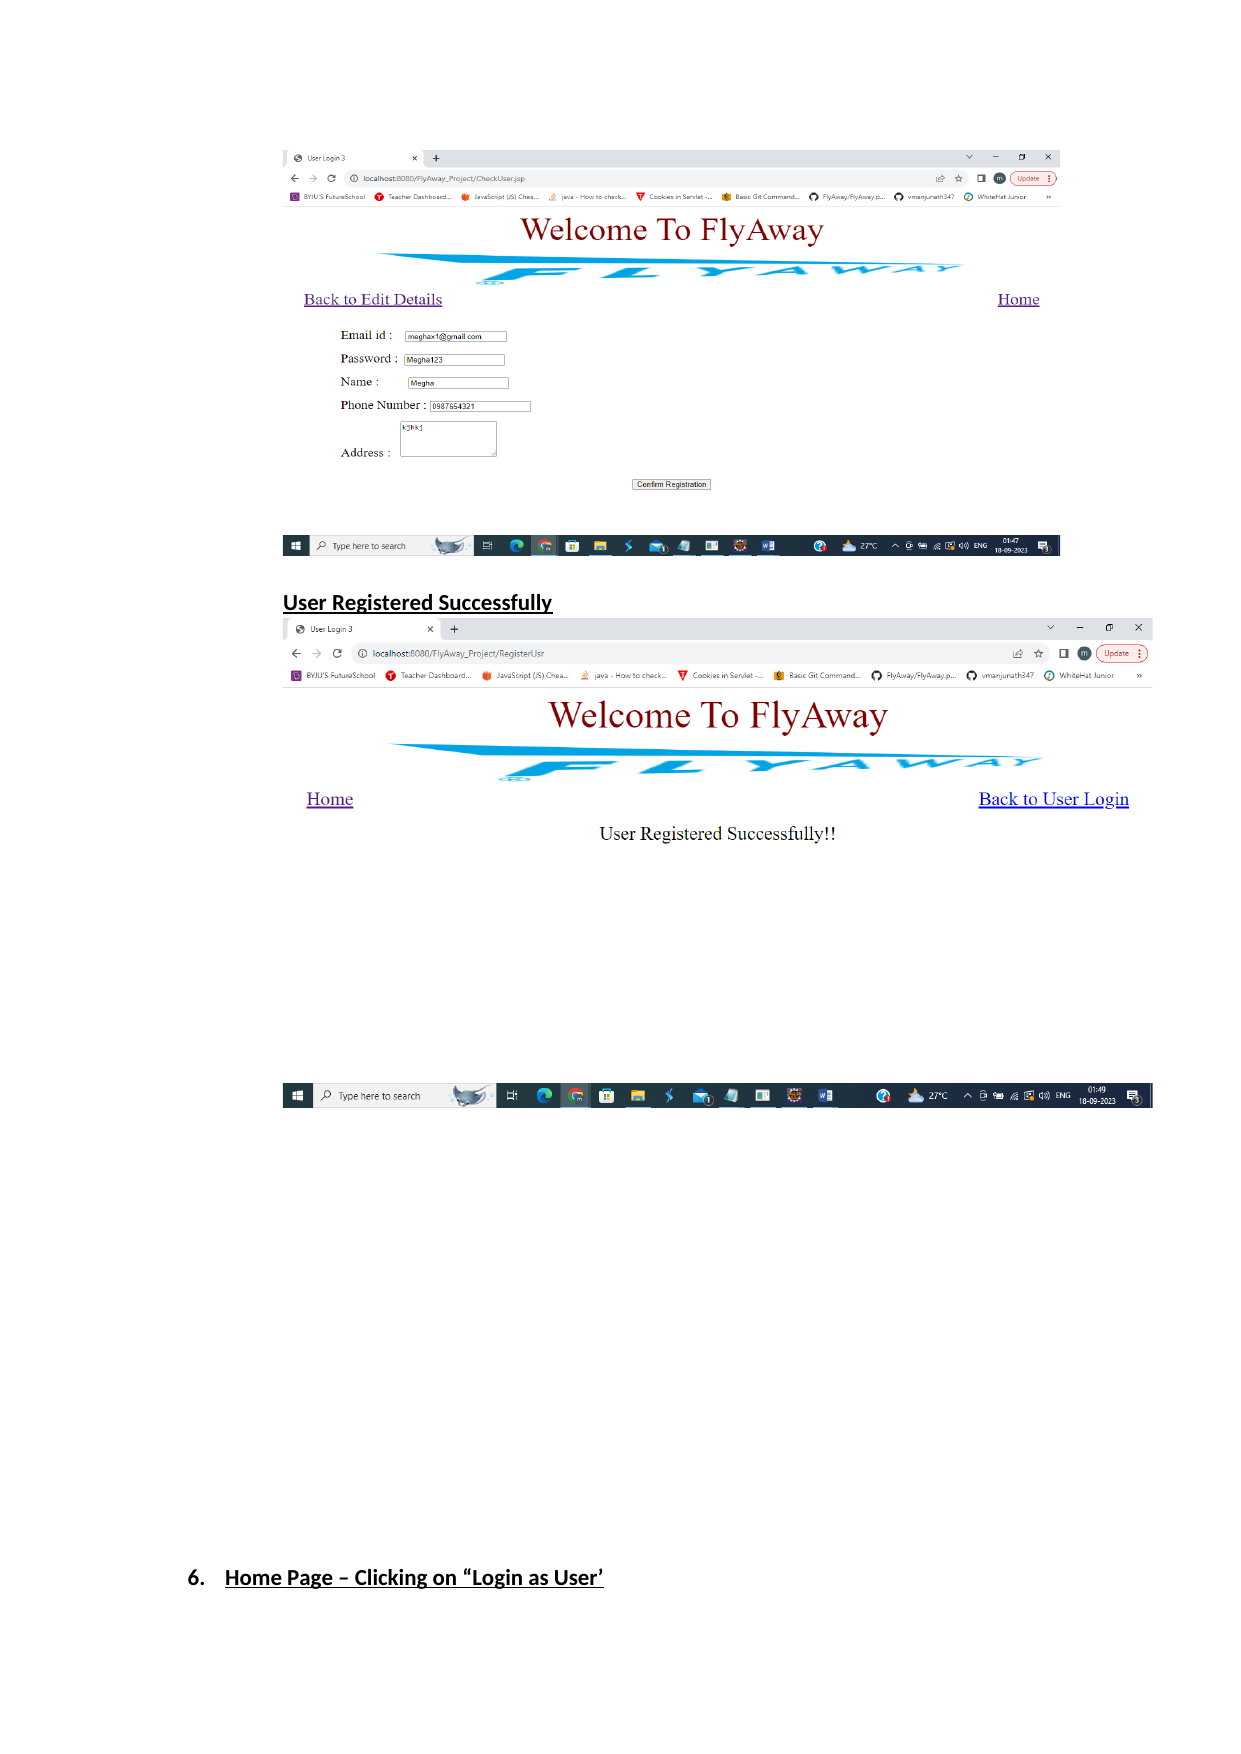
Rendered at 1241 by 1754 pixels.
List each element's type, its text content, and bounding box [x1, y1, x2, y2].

list User Registered Successfully [283, 588, 1090, 616]
picture [282, 150, 1061, 556]
list Home Page – Clicking on “Login as User’ [187, 1563, 1090, 1591]
picture [282, 618, 1153, 1108]
